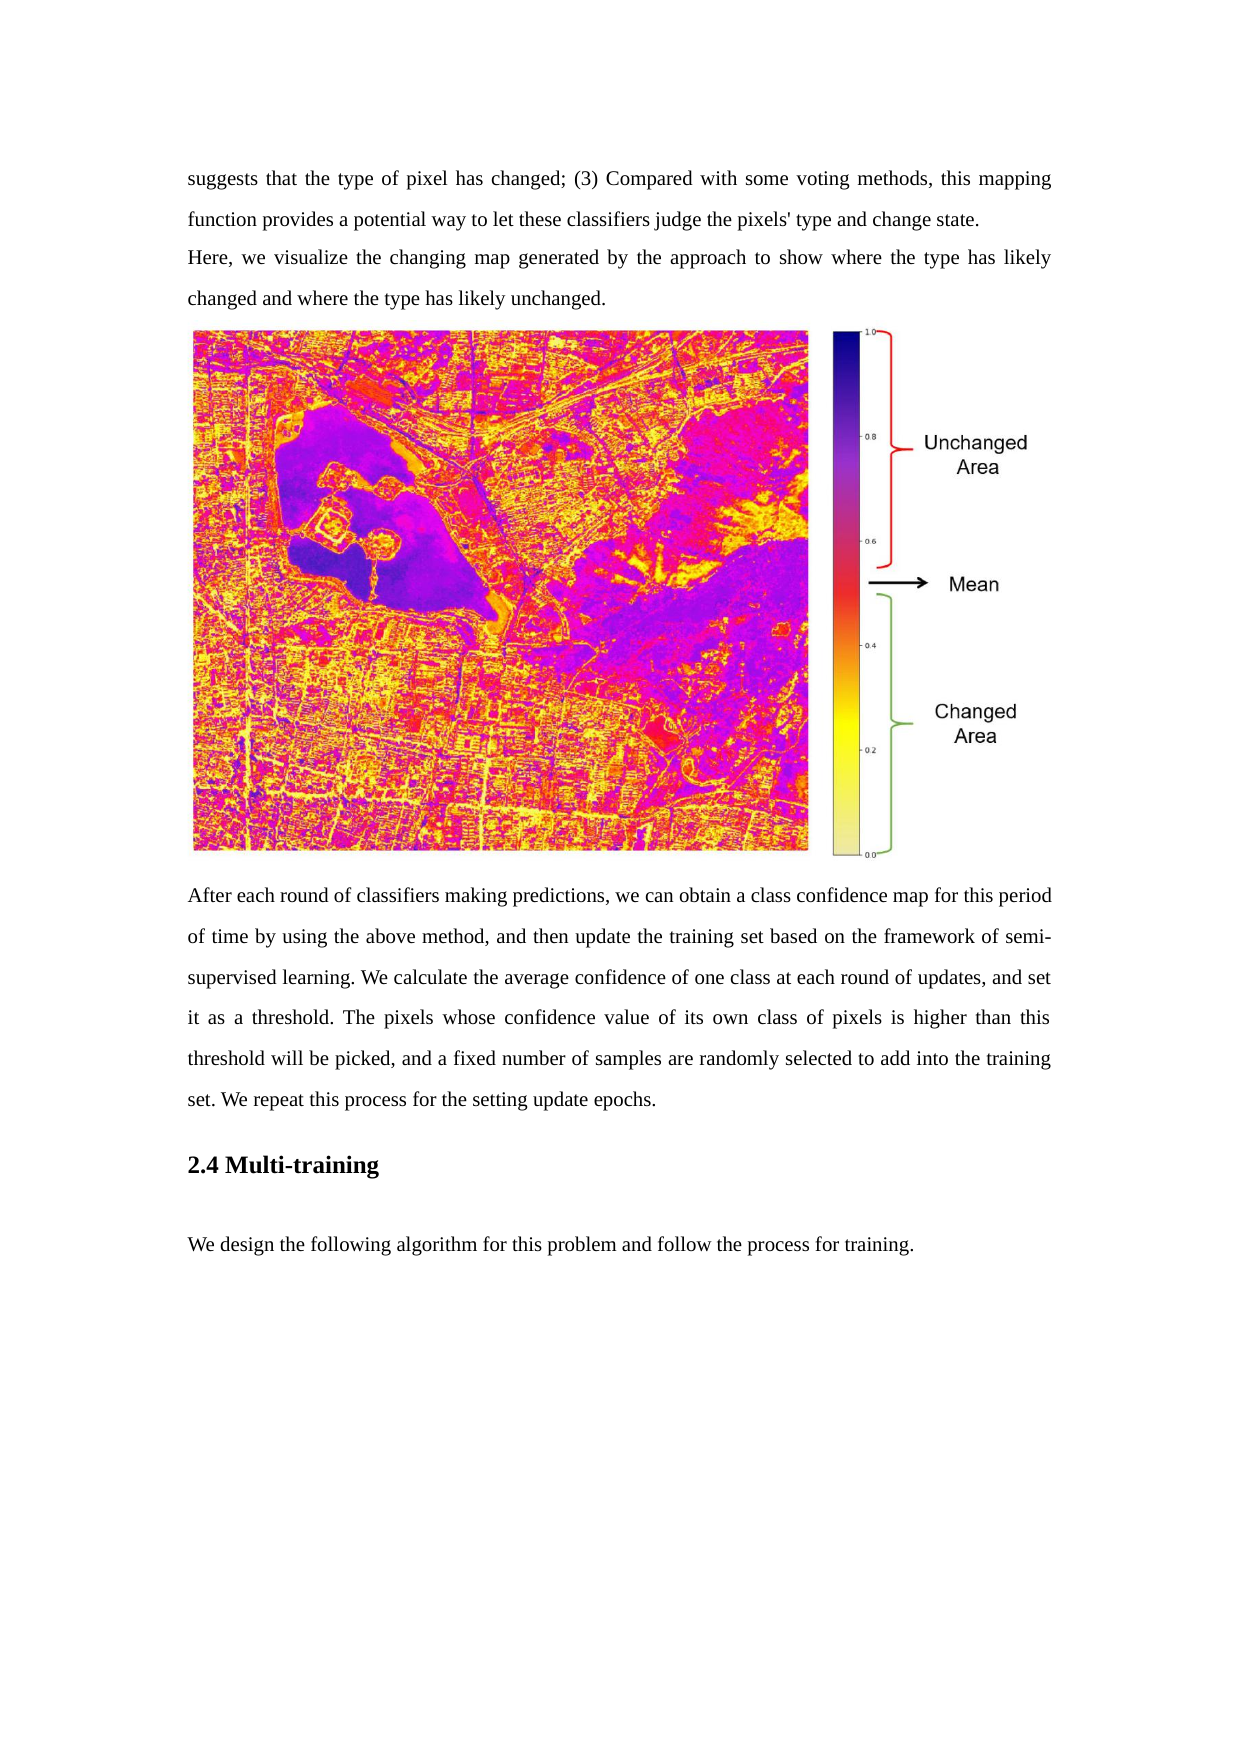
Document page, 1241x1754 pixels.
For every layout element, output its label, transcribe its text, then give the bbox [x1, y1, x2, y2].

picture [187, 320, 1053, 868]
text Here, we visualize the changing map generated by the approach to show where the type has likely changed and where the type has likely unchanged. [187, 241, 1053, 314]
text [187, 162, 1053, 235]
text After each round of classifiers making predictions, we can obtain a class confidence map for this period of time by using the above method, and then update the training set based on the framework of semi-supervised learning. We calculate the average confidence of one class at each round of updates, and set it as a threshold. The pixels whose confidence value of its own class of pixels is higher than this threshold will be picked, and a fixed number of samples are randomly selected to add into the training set. We repeat this process for the setting update epochs. [187, 879, 1053, 1115]
subtitle 2.4 Multi-training [187, 1148, 1053, 1180]
text We design the following algorithm for this problem and follow the process for training. [187, 1228, 1053, 1261]
